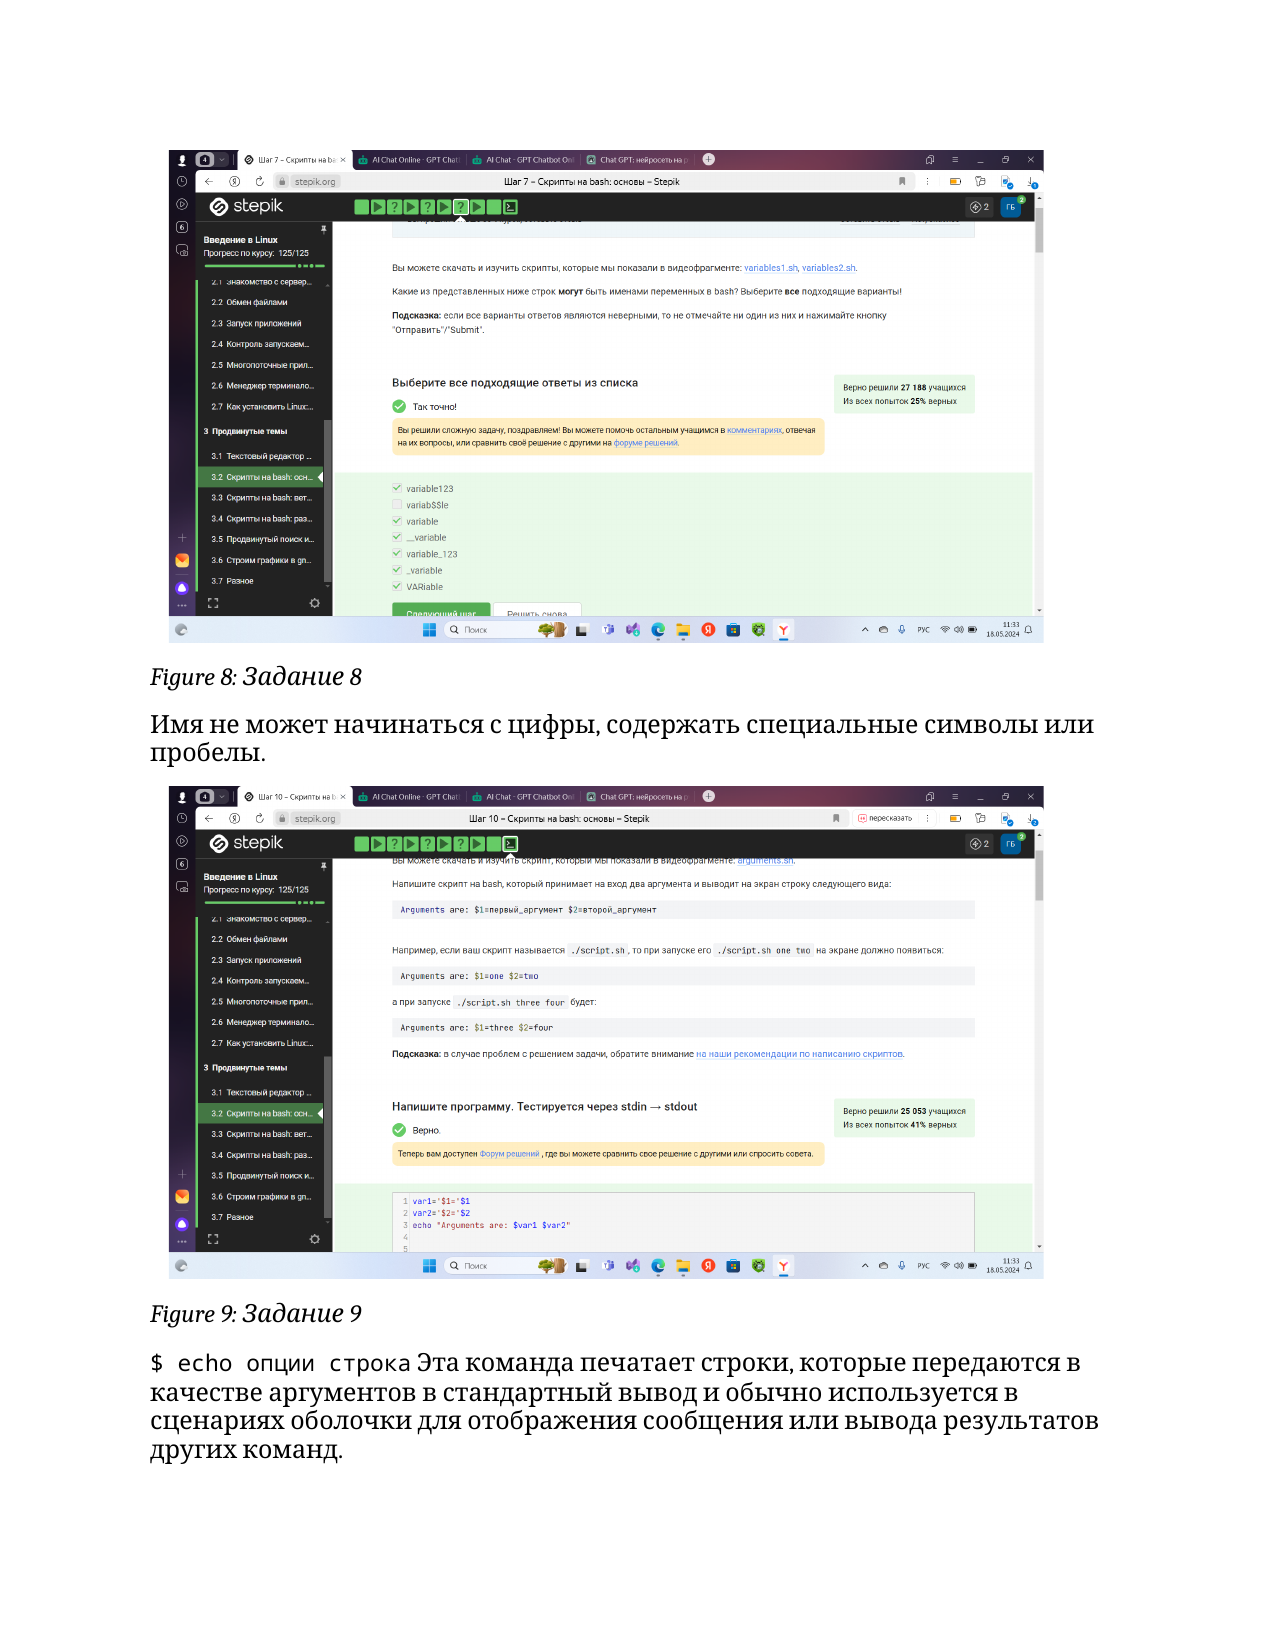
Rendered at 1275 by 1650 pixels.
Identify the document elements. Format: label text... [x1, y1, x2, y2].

picture [168, 786, 1044, 1279]
picture [168, 150, 1044, 643]
text Figure 9: Задание 9 [150, 1300, 1125, 1328]
text Имя не может начинаться с цифры, содержать специальные символы или пробелы. [150, 711, 1125, 768]
text $ echo опции строка Эта команда печатает строки, которые передаются в качестве аргументов в стандартный вывод и обычно используется в сценариях оболочки для отображения сообщения или вывода результатов других команд. [150, 1347, 1125, 1465]
text Figure 8: Задание 8 [150, 663, 1125, 692]
